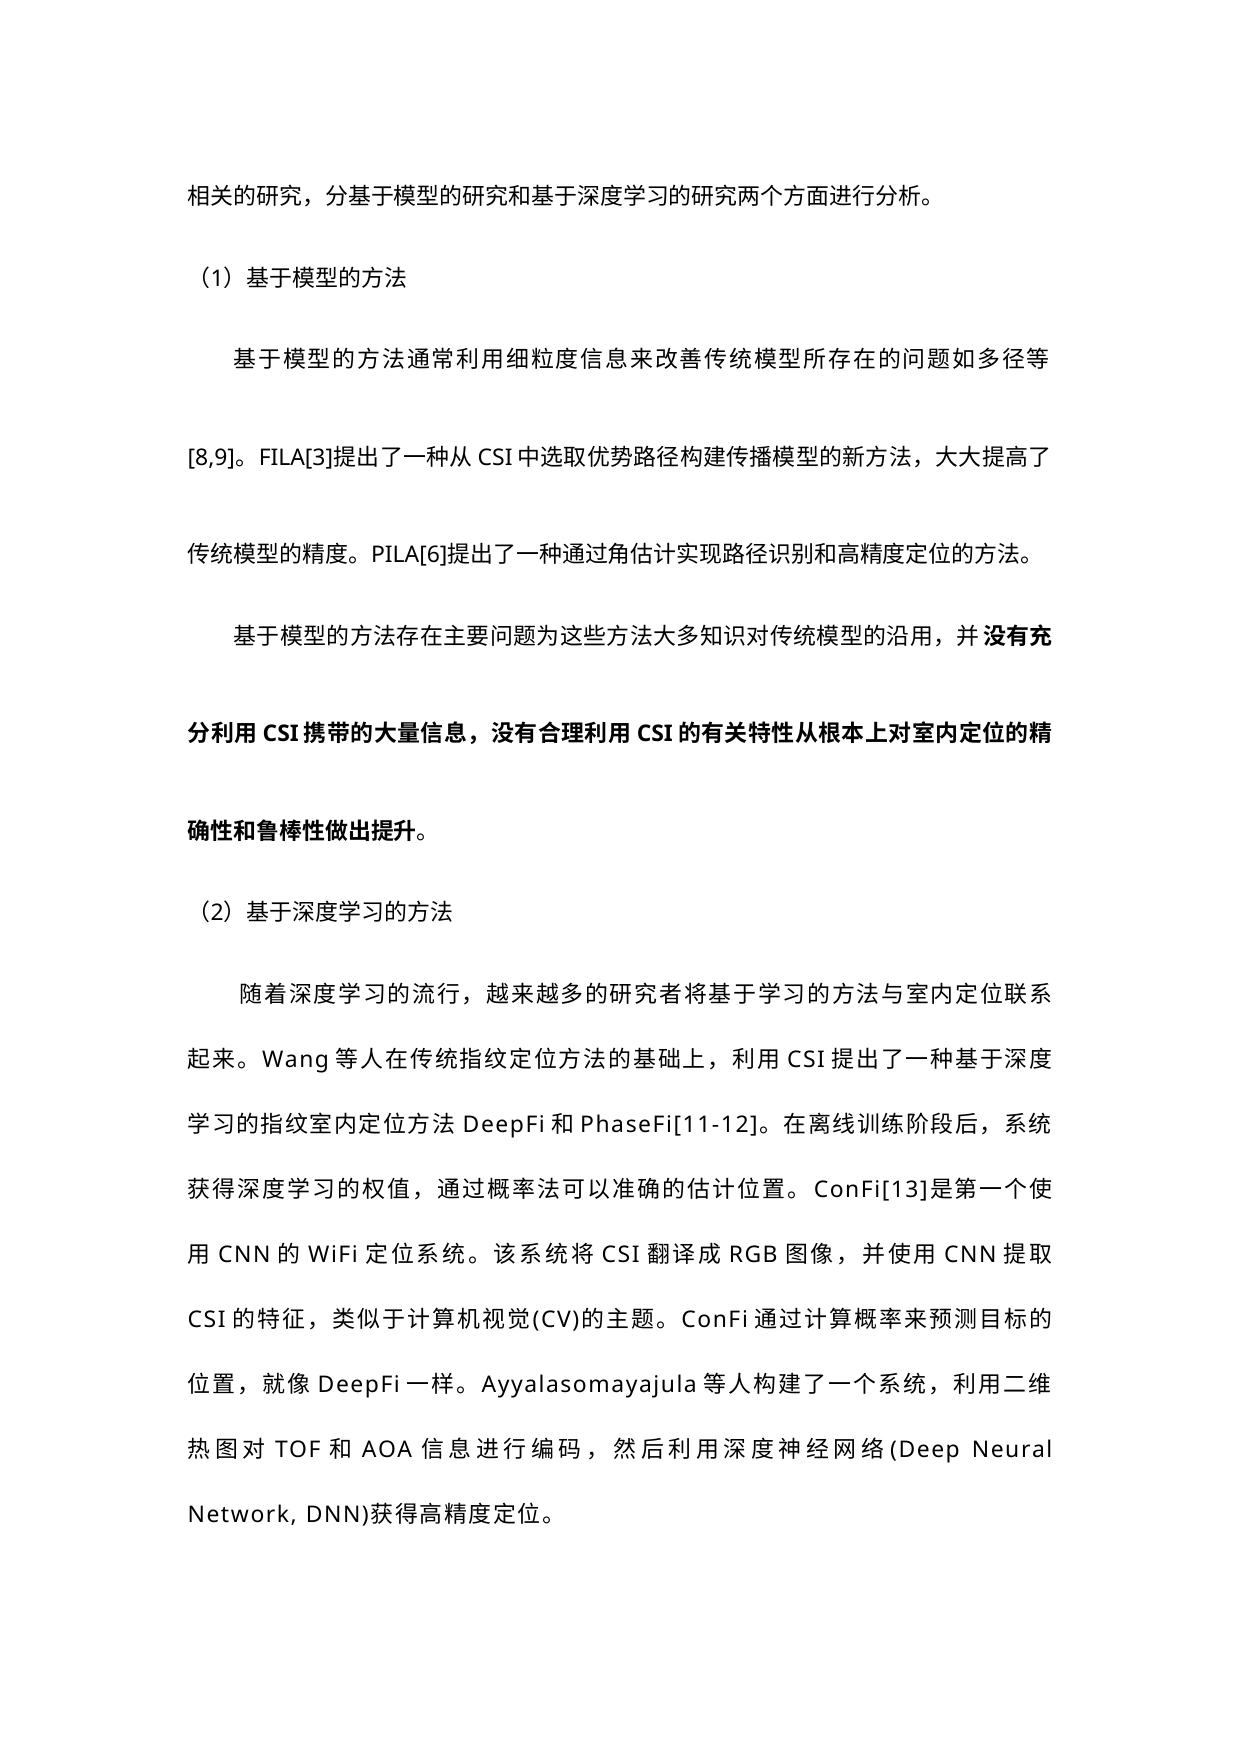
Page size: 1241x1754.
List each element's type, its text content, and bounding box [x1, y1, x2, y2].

text 基于模型的方法通常利用细粒度信息来改善传统模型所存在的问题如多径等[8,9]。FILA[3]提出了一种从CSI中选取优势路径构建传播模型的新方法，大大提高了传统模型的精度。PILA[6]提出了一种通过角估计实现路径识别和高精度定位的方法。 [187, 325, 1053, 585]
text （2）基于深度学习的方法 [187, 878, 1053, 943]
text 随着深度学习的流行，越来越多的研究者将基于学习的方法与室内定位联系起来。Wang等人在传统指纹定位方法的基础上，利用CSI提出了一种基于深度学习的指纹室内定位方法DeepFi和PhaseFi[11-12]。在离线训练阶段后，系统获得深度学习的权值，通过概率法可以准确的估计位置。ConFi[13]是第一个使用CNN的WiFi定位系统。该系统将CSI翻译成RGB图像，并使用CNN提取CSI的特征，类似于计算机视觉(CV)的主题。ConFi通过计算概率来预测目标的位置，就像DeepFi一样。Ayyalasomayajula等人构建了一个系统，利用二维热图对TOF和AOA信息进行编码，然后利用深度神经网络(Deep Neural Network, DNN)获得高精度定位。 [187, 960, 1053, 1545]
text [187, 162, 1053, 227]
text （1）基于模型的方法 [187, 243, 1053, 308]
text 基于模型的方法存在主要问题为这些方法大多知识对传统模型的沿用，并没有充分利用CSI携带的大量信息，没有合理利用CSI的有关特性从根本上对室内定位的精确性和鲁棒性做出提升。 [187, 602, 1053, 862]
